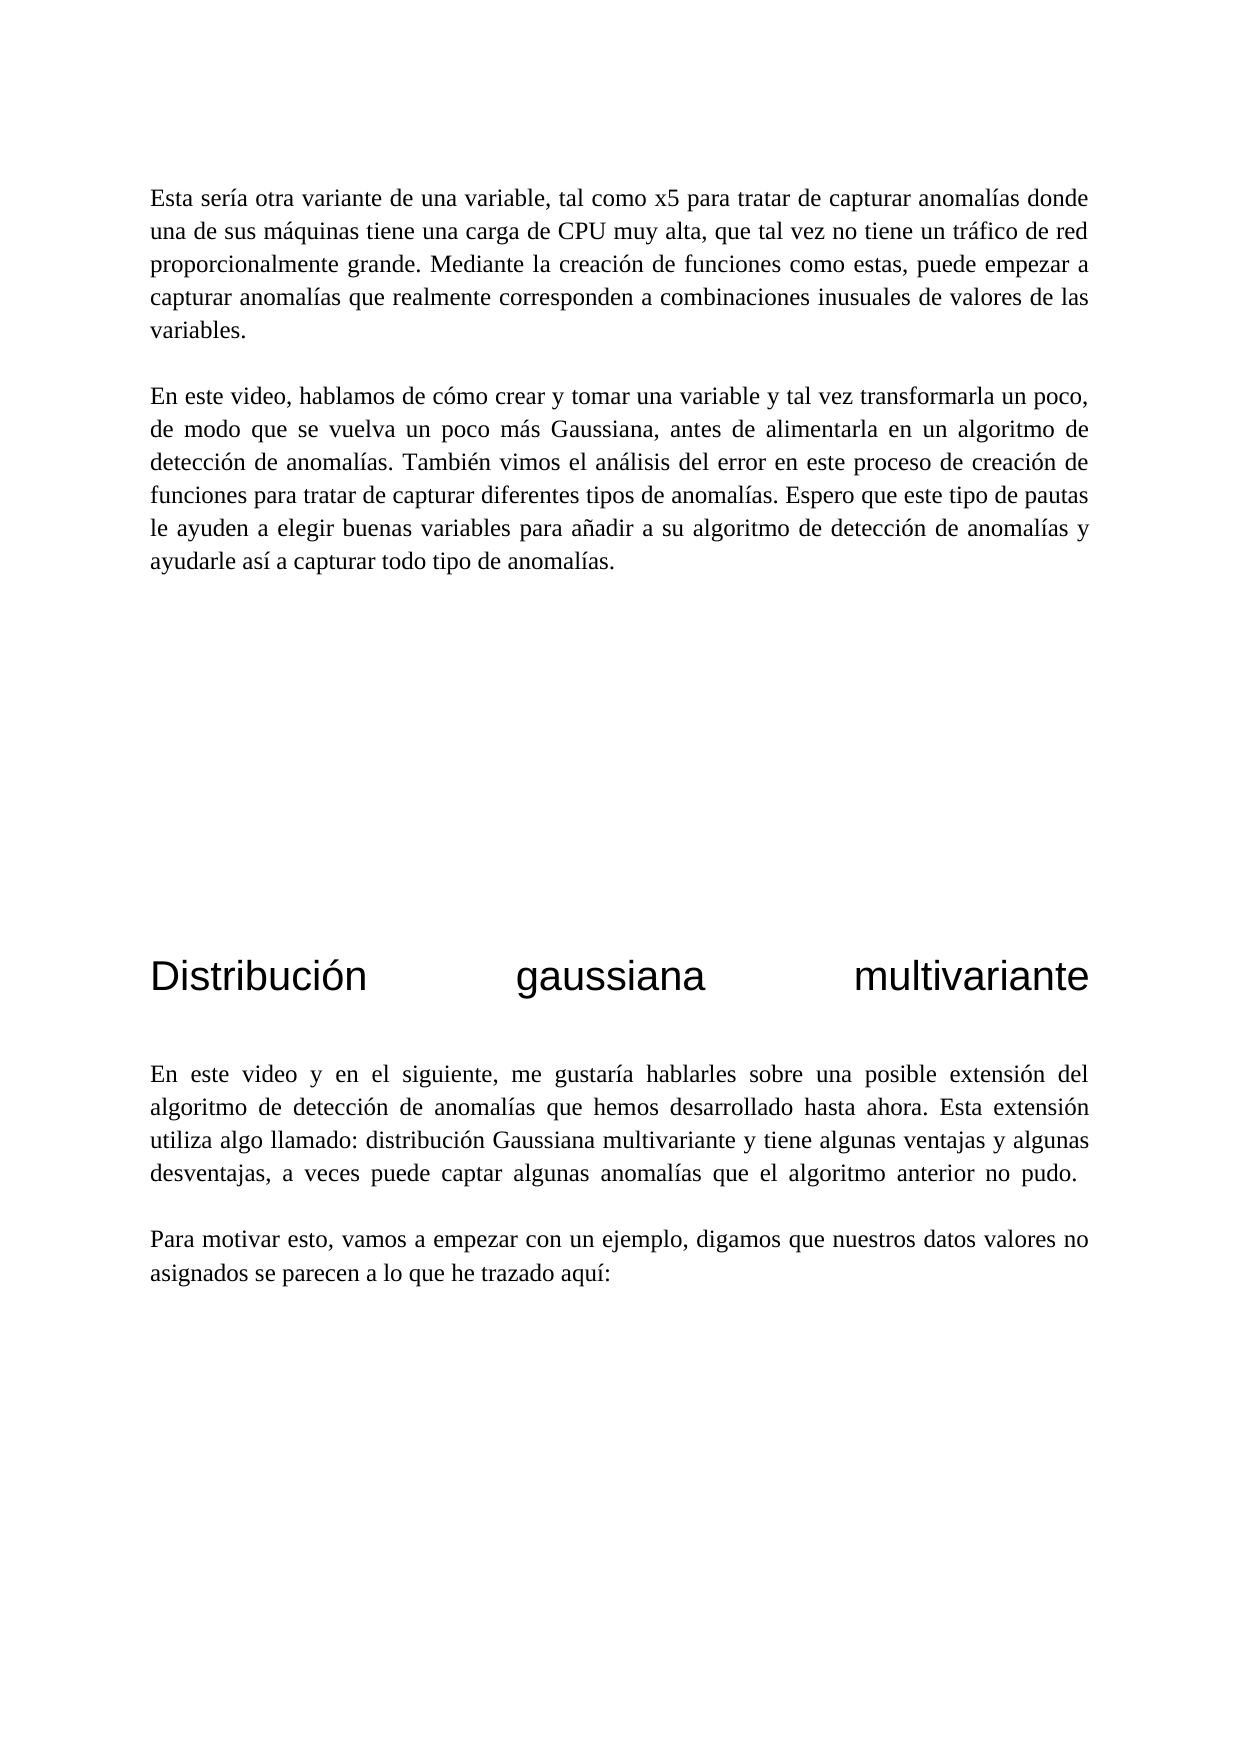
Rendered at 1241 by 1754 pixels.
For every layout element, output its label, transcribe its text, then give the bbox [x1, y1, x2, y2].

text Esta sería otra variante de una variable, tal como x5 para tratar de capturar anomalías donde una de sus máquinas tiene una carga de CPU muy alta, que tal vez no tiene un tráfico de red proporcionalmente grande. Mediante la creación de funciones como estas, puede empezar a capturar anomalías que realmente corresponden a combinaciones inusuales de valores de las variables. En este video, hablamos de cómo crear y tomar una variable y tal vez transformarla un poco, de modo que se vuelva un poco más Gaussiana, antes de alimentarla en un algoritmo de detección de anomalías. También vimos el análisis del error en este proceso de creación de funciones para tratar de capturar diferentes tipos de anomalías. Espero que este tipo de pautas le ayuden a elegir buenas variables para añadir a su algoritmo de detección de anomalías y ayudarle así a capturar todo tipo de anomalías. [150, 150, 1090, 575]
subtitle Distribución gaussiana multivariante [150, 951, 1090, 1047]
text En este video y en el siguiente, me gustaría hablarles sobre una posible extensión del algoritmo de detección de anomalías que hemos desarrollado hasta ahora. Esta extensión utiliza algo llamado: distribución Gaussiana multivariante y tiene algunas ventajas y algunas desventajas, a veces puede captar algunas anomalías que el algoritmo anterior no pudo. Para motivar esto, vamos a empezar con un ejemplo, digamos que nuestros datos valores no asignados se parecen a lo que he trazado aquí: [150, 1059, 1090, 1286]
